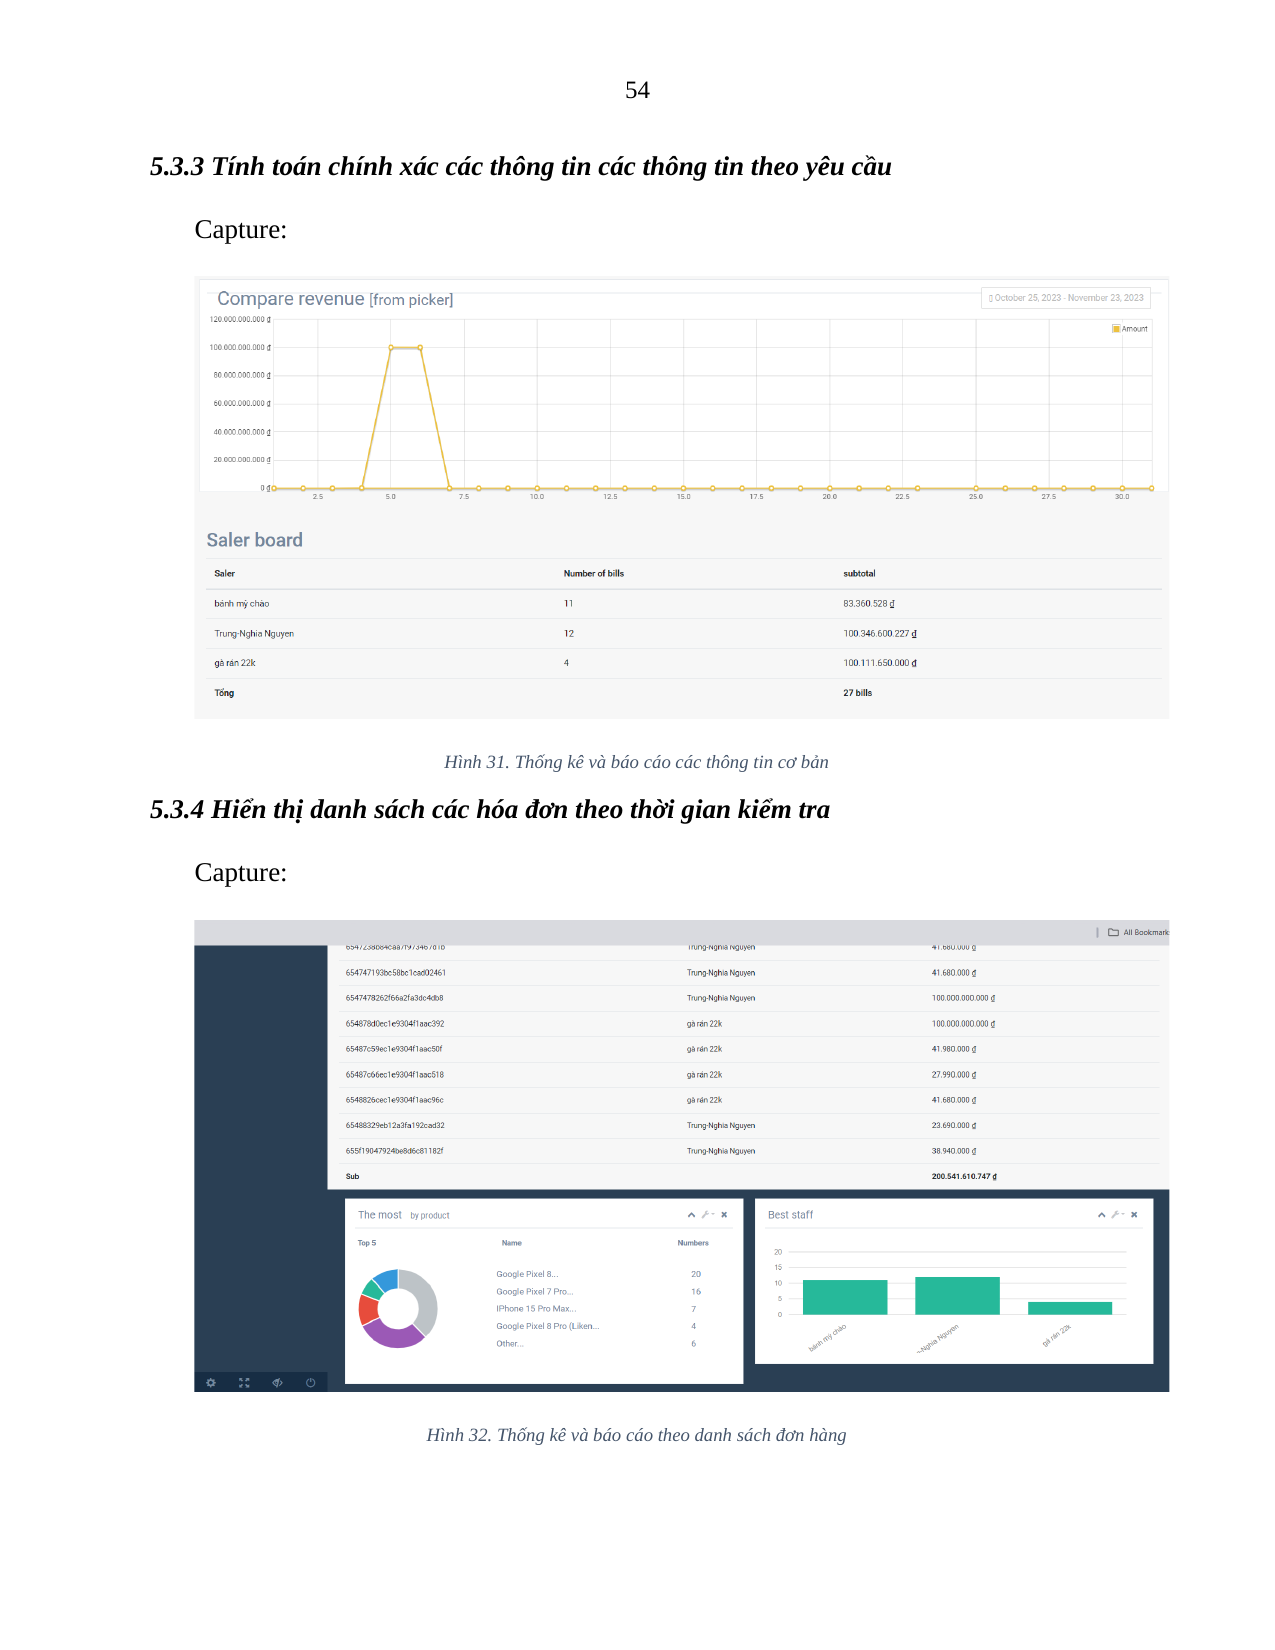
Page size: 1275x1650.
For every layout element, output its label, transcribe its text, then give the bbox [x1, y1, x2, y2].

text Capture: [150, 857, 1125, 888]
picture [194, 276, 1170, 719]
text Hình 31. Thống kê và báo cáo các thông tin cơ bản [150, 751, 1125, 772]
text 5.3.3 Tính toán chính xác các thông tin các thông tin theo yêu cầu [150, 150, 1125, 181]
text 5.3.4 Hiển thị danh sách các hóa đơn theo thời gian kiểm tra [150, 793, 1125, 824]
text Hình 32. Thống kê và báo cáo theo danh sách đơn hàng [150, 1424, 1125, 1446]
picture [194, 920, 1170, 1392]
text Capture: [150, 213, 1125, 244]
